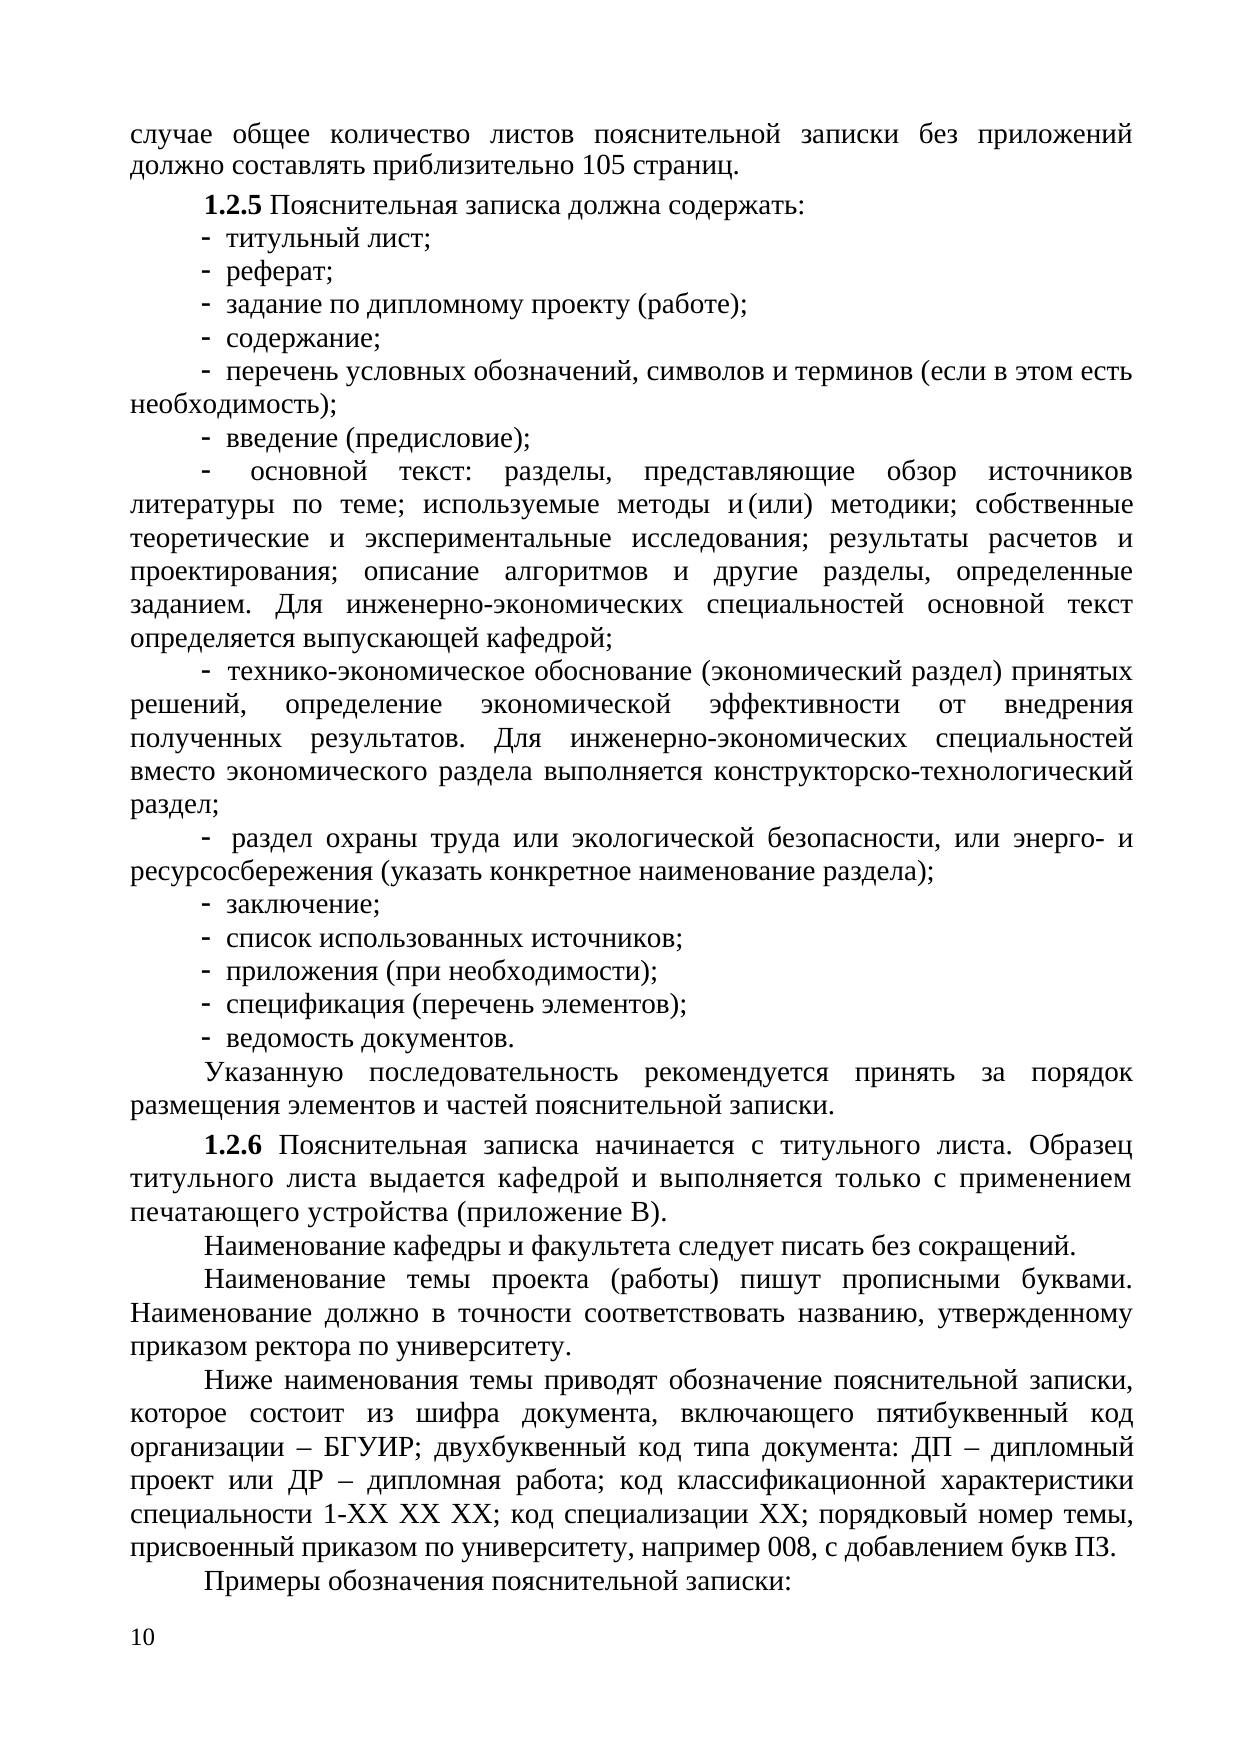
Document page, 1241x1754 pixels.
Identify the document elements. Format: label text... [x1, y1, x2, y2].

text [130, 118, 1134, 181]
text 1.2.6 Пояснительная записка начинается с титульного листа. Образец титульного листа выдается кафедрой и выполняется только с применением печатающего устройства (приложение В). [130, 1127, 1134, 1228]
text Наименование темы проекта (работы) пишут прописными буквами. Наименование должно в точности соответствовать названию, утвержденному приказом ректора по университету. [130, 1261, 1134, 1362]
text Ниже наименования темы приводят обозначение пояснительной записки, которое состоит из шифра документа, включающего пятибуквенный код организации – БГУИР; двухбуквенный код типа документа: ДП – дипломный проект или ДР – дипломная работа; код классификационной характеристики специальности 1-ХХ ХХ ХХ; код специализации ХХ; порядковый номер темы, присвоенный приказом по университету, например 008, с добавлением букв ПЗ. [130, 1362, 1134, 1563]
list раздел охраны труда или экологической безопасности, или энерго- и ресурсосбережения (указать конкретное наименование раздела); [130, 820, 1134, 887]
list основной текст: разделы, представляющие обзор источников литературы по теме; используемые методы и (или) методики; собственные теоретические и экспериментальные исследования; результаты расчетов и проектирования; описание алгоритмов и другие разделы, определенные заданием. Для инженерно-экономических специальностей основной текст определяется выпускающей кафедрой; [130, 454, 1134, 654]
list приложения (при необходимости); [130, 954, 1134, 987]
list спецификация (перечень элементов); [130, 987, 1134, 1020]
text Примеры обозначения пояснительной записки: [130, 1563, 1134, 1597]
list титульный лист; [130, 220, 1134, 254]
text Указанную последовательность рекомендуется принять за порядок размещения элементов и частей пояснительной записки. [130, 1054, 1134, 1121]
list перечень условных обозначений, символов и терминов (если в этом есть необходимость); [130, 354, 1134, 420]
list заключение; [130, 887, 1134, 920]
list введение (предисловие); [130, 420, 1134, 454]
text 1.2.5 Пояснительная записка должна содержать: [130, 187, 1134, 220]
list список использованных источников; [130, 920, 1134, 954]
list содержание; [130, 320, 1134, 354]
text Наименование кафедры и факультета следует писать без сокращений. [130, 1228, 1134, 1261]
list ведомость документов. [130, 1020, 1134, 1054]
list технико-экономическое обоснование (экономический раздел) принятых решений, определение экономической эффективности от внедрения полученных результатов. Для инженерно-экономических специальностей вместо экономического раздела выполняется конструкторско-технологический раздел; [130, 654, 1134, 820]
list задание по дипломному проекту (работе); [130, 287, 1134, 320]
list реферат; [130, 254, 1134, 287]
